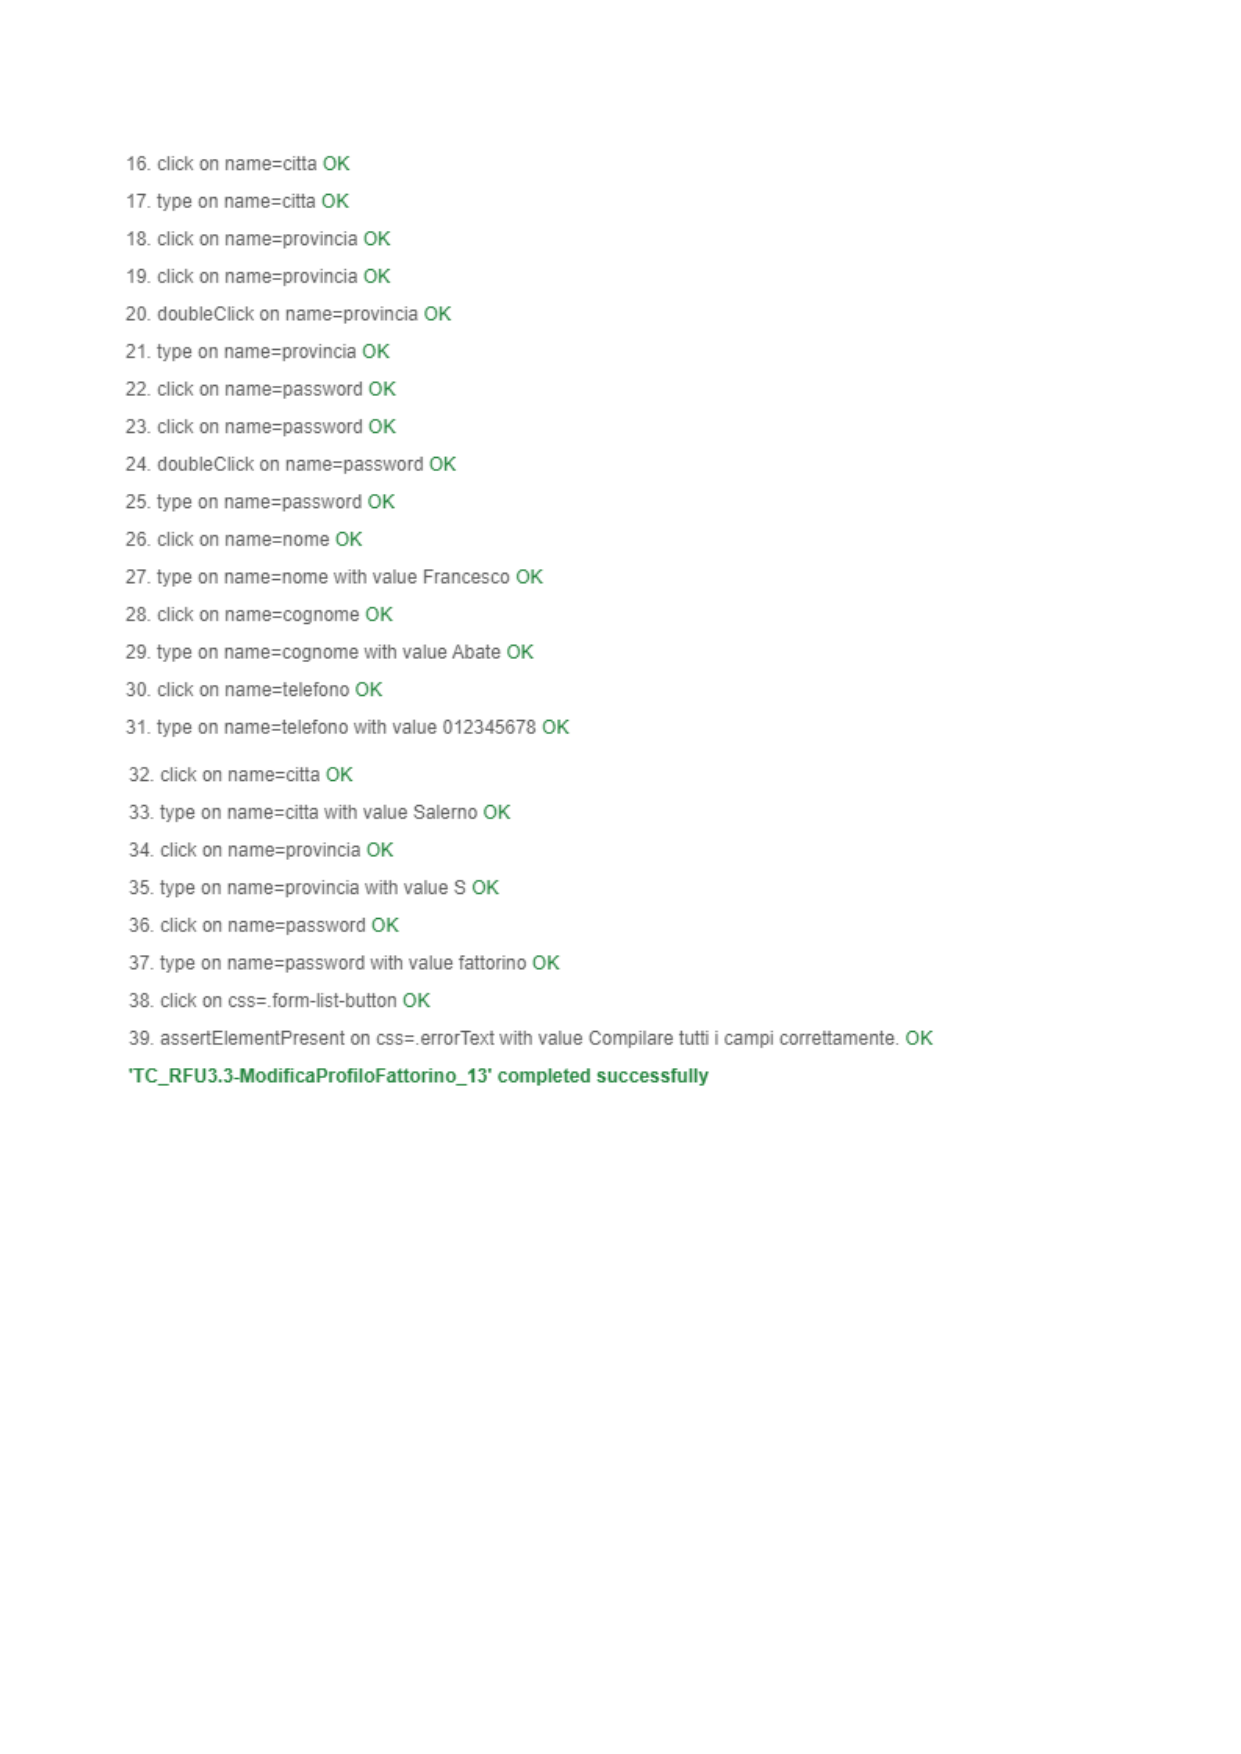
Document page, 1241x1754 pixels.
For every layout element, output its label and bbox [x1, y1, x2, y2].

picture [118, 147, 578, 745]
picture [118, 758, 939, 1089]
